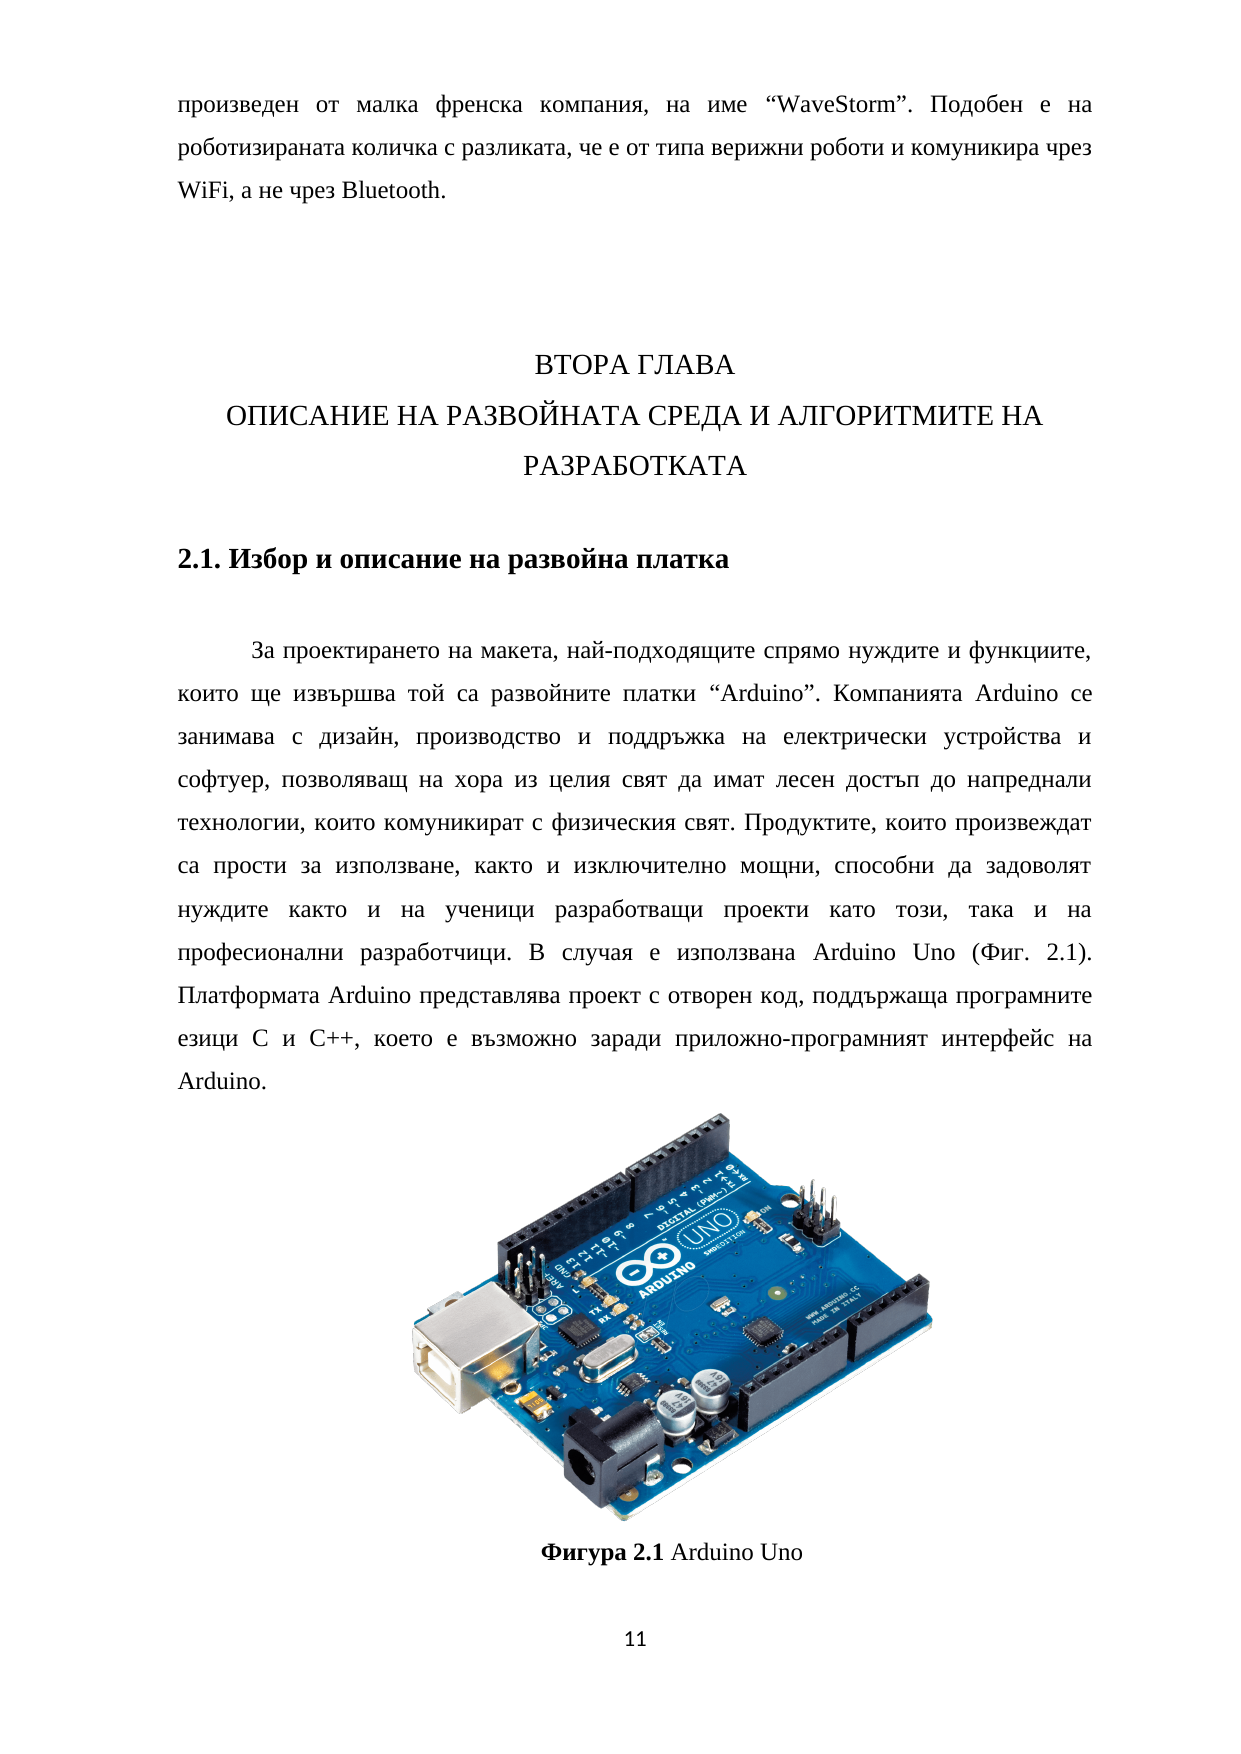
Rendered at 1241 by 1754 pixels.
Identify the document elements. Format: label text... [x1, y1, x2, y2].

text 2.1. Избор и описание на развойна платка [177, 541, 1092, 575]
text Фигура 2.1 Arduino Uno [177, 1537, 1092, 1566]
text За проектирането на макета, най-подходящите спрямо нуждите и функциите, които ще извършва той са развойните платки “Arduino”. Компанията Arduino се занимава с дизайн, производство и поддръжка на електрически устройства и софтуер, позволяващ на хора из целия свят да имат лесен достъп до напреднали технологии, които комуникират с физическия свят. Продуктите, които произвеждат са прости за използване, както и изключително мощни, способни да задоволят нуждите както и на ученици разработващи проекти като този, така и на професионални разработчици. В случая е използвана Arduino Uno (Фиг. 2.1). Платформата Arduino представлява проект с отворен код, поддържаща програмните езици C и C++, което е възможно заради приложно-програмният интерфейс на Arduino. [177, 635, 1092, 1095]
text ВТОРА ГЛАВА [177, 347, 1092, 381]
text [177, 89, 1092, 204]
picture [405, 1109, 938, 1524]
text ОПИСАНИЕ НА РАЗВОЙНАТА СРЕДА И АЛГОРИТМИТЕ НА РАЗРАБОТКАТА [177, 398, 1092, 482]
